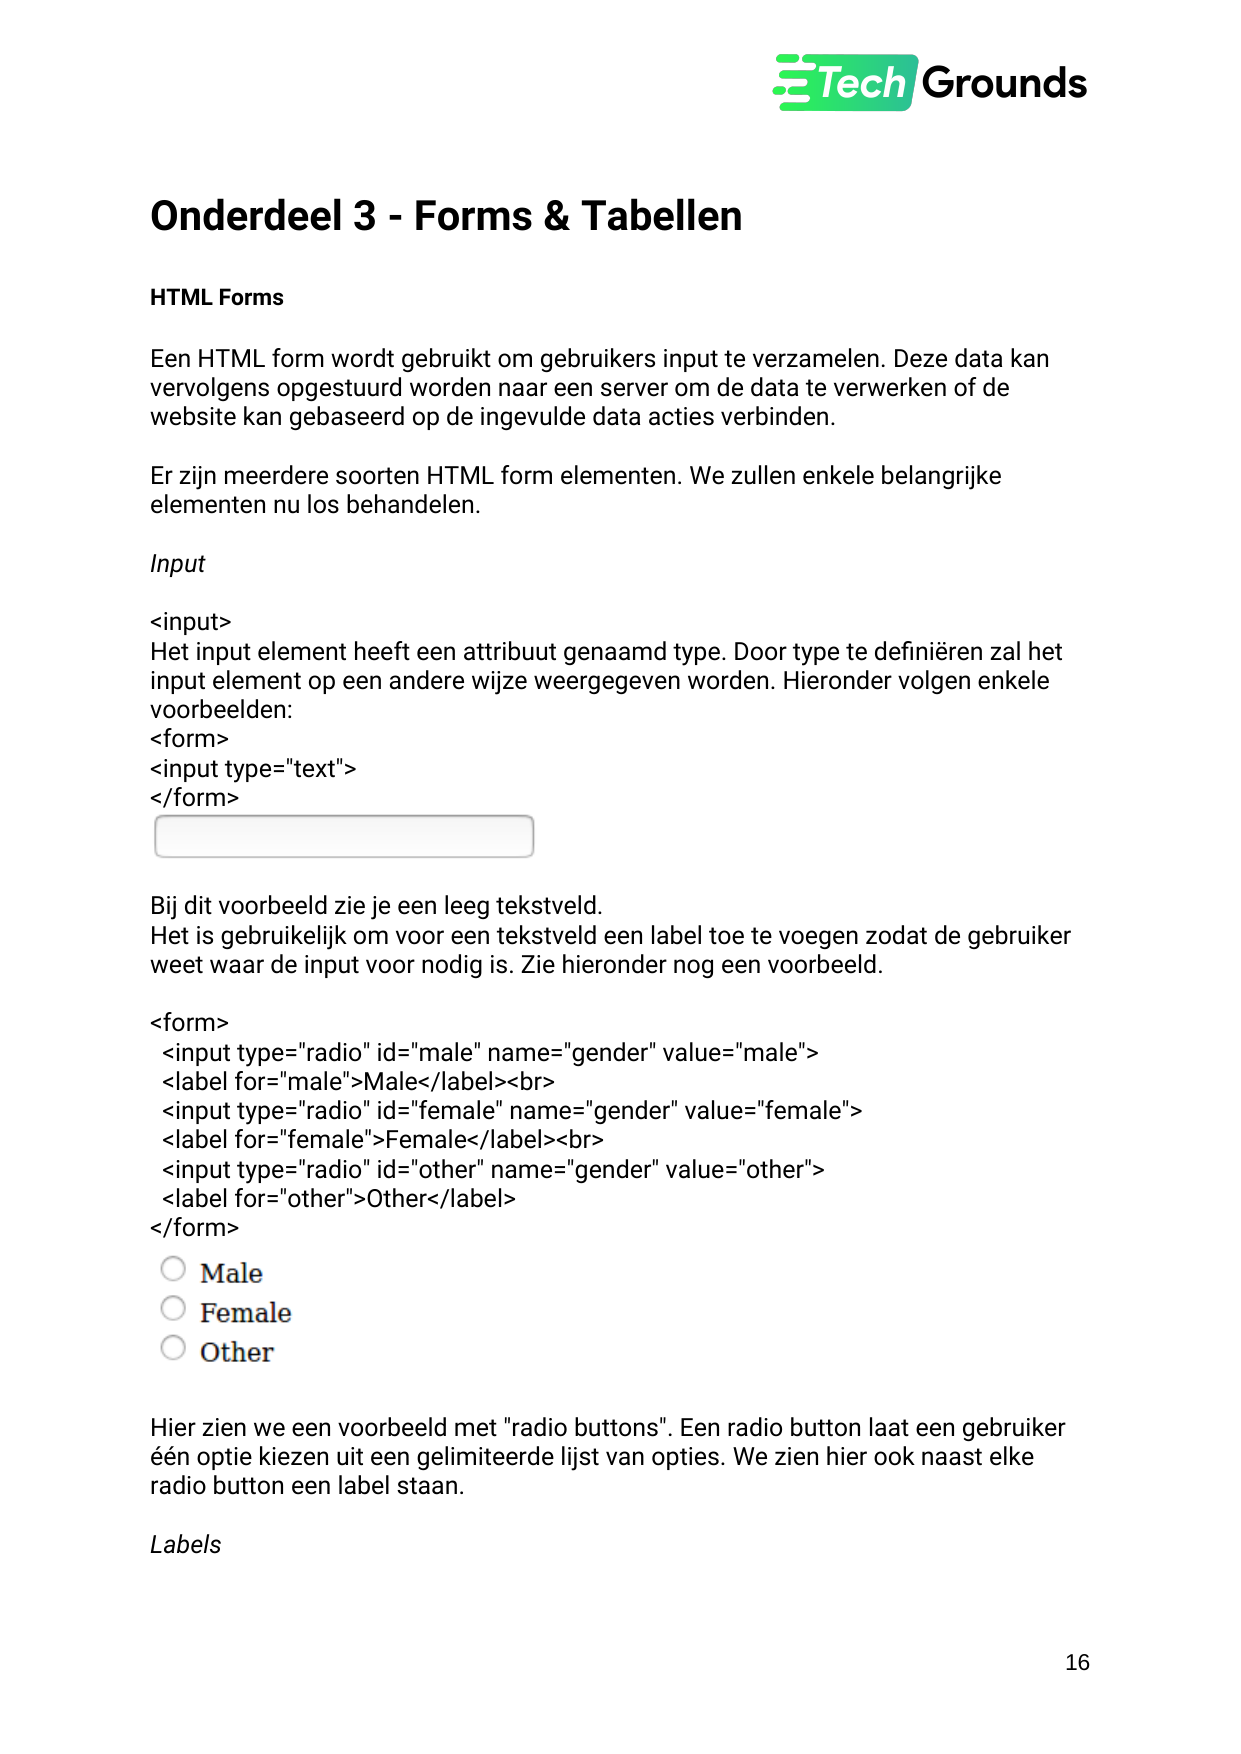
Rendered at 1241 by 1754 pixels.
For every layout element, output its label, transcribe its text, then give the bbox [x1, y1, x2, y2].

text <label for="female">Female</label><br> [150, 1126, 1090, 1155]
text Input [150, 549, 1090, 578]
text <label for="other">Other</label> [150, 1184, 1090, 1213]
text <input type="radio" id="other" name="gender" value="other"> [150, 1155, 1090, 1184]
text <input> [150, 607, 1090, 637]
text Het input element heeft een attribuut genaamd type. Door type te definiëren zal het input element op een andere wijze weergegeven worden. Hieronder volgen enkele voorbeelden: [150, 637, 1090, 724]
text <form> <input type="text"> [150, 724, 1090, 783]
text </form> [150, 1213, 1090, 1243]
picture [150, 812, 547, 863]
picture [150, 1242, 308, 1384]
text <label for="male">Male</label><br> [150, 1067, 1090, 1096]
text Het is gebruikelijk om voor een tekstveld een label toe te voegen zodat de gebruiker weet waar de input voor nodig is. Zie hieronder nog een voorbeeld. <form> [150, 921, 1090, 1038]
subtitle Onderdeel 3 - Forms & Tabellen [150, 192, 1090, 241]
picture [769, 40, 1091, 126]
text <input type="radio" id="male" name="gender" value="male"> [150, 1038, 1090, 1067]
text Hier zien we een voorbeeld met "radio buttons". Een radio button laat een gebruiker één optie kiezen uit een gelimiteerde lijst van opties. We zien hier ook naast elke radio button een label staan. Labels [150, 1413, 1090, 1585]
text </form> [150, 783, 1090, 812]
text <input type="radio" id="female" name="gender" value="female"> [150, 1096, 1090, 1126]
text Er zijn meerdere soorten HTML form elementen. We zullen enkele belangrijke elementen nu los behandelen. [150, 461, 1090, 519]
text HTML Forms [150, 284, 1090, 311]
text Bij dit voorbeeld zie je een leeg tekstveld. [150, 892, 1090, 921]
text Een HTML form wordt gebruikt om gebruikers input te verzamelen. Deze data kan vervolgens opgestuurd worden naar een server om de data te verwerken of de website kan gebaseerd op de ingevulde data acties verbinden. [150, 344, 1090, 432]
